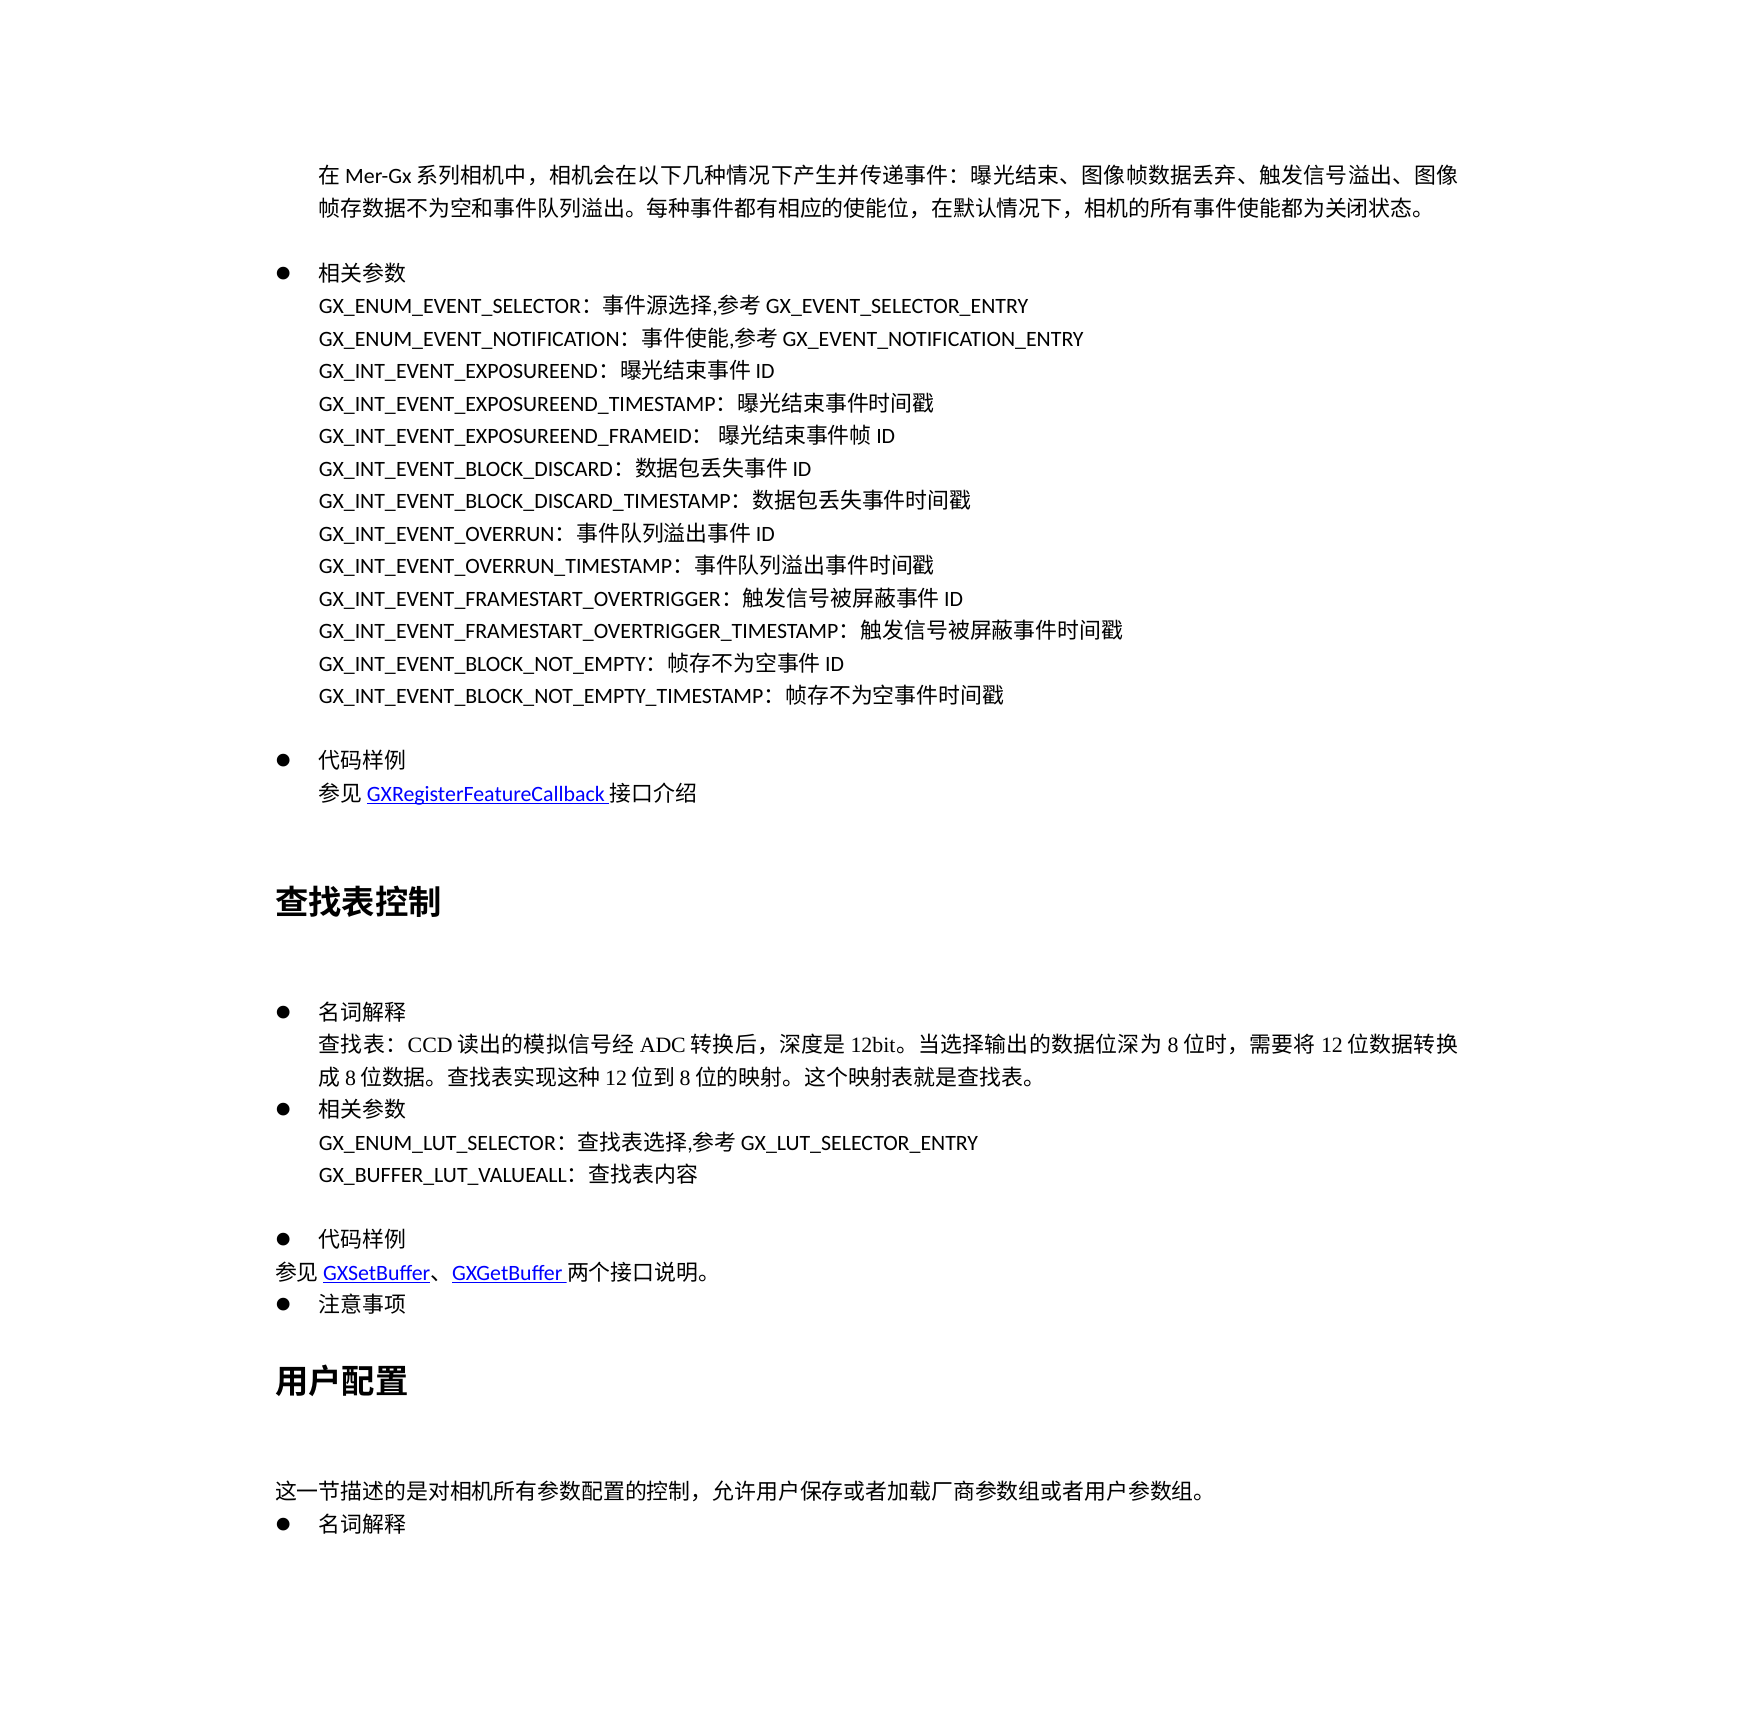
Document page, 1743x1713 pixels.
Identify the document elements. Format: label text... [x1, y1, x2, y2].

list 代码样例 [275, 743, 1459, 775]
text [318, 158, 1459, 223]
text GX_INT_EVENT_BLOCK_NOT_EMPTY：帧存不为空事件ID [275, 645, 1459, 678]
list 相关参数 [275, 255, 1459, 288]
list 参见GXRegisterFeatureCallback接口介绍 [318, 775, 1459, 808]
text GX_ENUM_EVENT_SELECTOR：事件源选择,参考GX_EVENT_SELECTOR_ENTRY [275, 288, 1459, 320]
text GX_INT_EVENT_FRAMESTART_OVERTRIGGER：触发信号被屏蔽事件ID [275, 580, 1459, 613]
list 查找表：CCD读出的模拟信号经ADC转换后，深度是12bit。当选择输出的数据位深为8位时，需要将12位数据转换成8位数据。查找表实现这种12位到8位的映射。这个映射表就是查找表。 [318, 1027, 1459, 1092]
text GX_INT_EVENT_BLOCK_DISCARD_TIMESTAMP：数据包丢失事件时间戳 [275, 483, 1459, 515]
list 名词解释 [275, 1506, 1459, 1539]
subtitle 查找表控制 [275, 867, 1459, 932]
text GX_INT_EVENT_BLOCK_DISCARD：数据包丢失事件ID [275, 450, 1459, 483]
text GX_ENUM_EVENT_NOTIFICATION：事件使能,参考GX_EVENT_NOTIFICATION_ENTRY [275, 320, 1459, 353]
list 名词解释 [275, 994, 1459, 1027]
list 注意事项 [275, 1287, 1459, 1319]
text GX_INT_EVENT_FRAMESTART_OVERTRIGGER_TIMESTAMP：触发信号被屏蔽事件时间戳 [275, 613, 1459, 645]
text GX_INT_EVENT_EXPOSUREEND_FRAMEID： 曝光结束事件帧ID [275, 418, 1459, 450]
text GX_ENUM_LUT_SELECTOR：查找表选择,参考GX_LUT_SELECTOR_ENTRY [275, 1124, 1459, 1157]
list 相关参数 [275, 1092, 1459, 1124]
text GX_INT_EVENT_EXPOSUREEND：曝光结束事件ID [275, 353, 1459, 385]
list 代码样例 [275, 1222, 1459, 1254]
text GX_INT_EVENT_OVERRUN_TIMESTAMP：事件队列溢出事件时间戳 [275, 548, 1459, 580]
text GX_INT_EVENT_OVERRUN：事件队列溢出事件ID [275, 515, 1459, 548]
text 参见GXSetBuffer、GXGetBuffer两个接口说明。 [275, 1254, 1459, 1287]
text GX_INT_EVENT_EXPOSUREEND_TIMESTAMP：曝光结束事件时间戳 [275, 385, 1459, 418]
text GX_BUFFER_LUT_VALUEALL：查找表内容 [275, 1157, 1459, 1189]
text 这一节描述的是对相机所有参数配置的控制，允许用户保存或者加载厂商参数组或者用户参数组。 [275, 1474, 1459, 1506]
subtitle 用户配置 [275, 1346, 1459, 1411]
text GX_INT_EVENT_BLOCK_NOT_EMPTY_TIMESTAMP：帧存不为空事件时间戳 [275, 678, 1459, 710]
